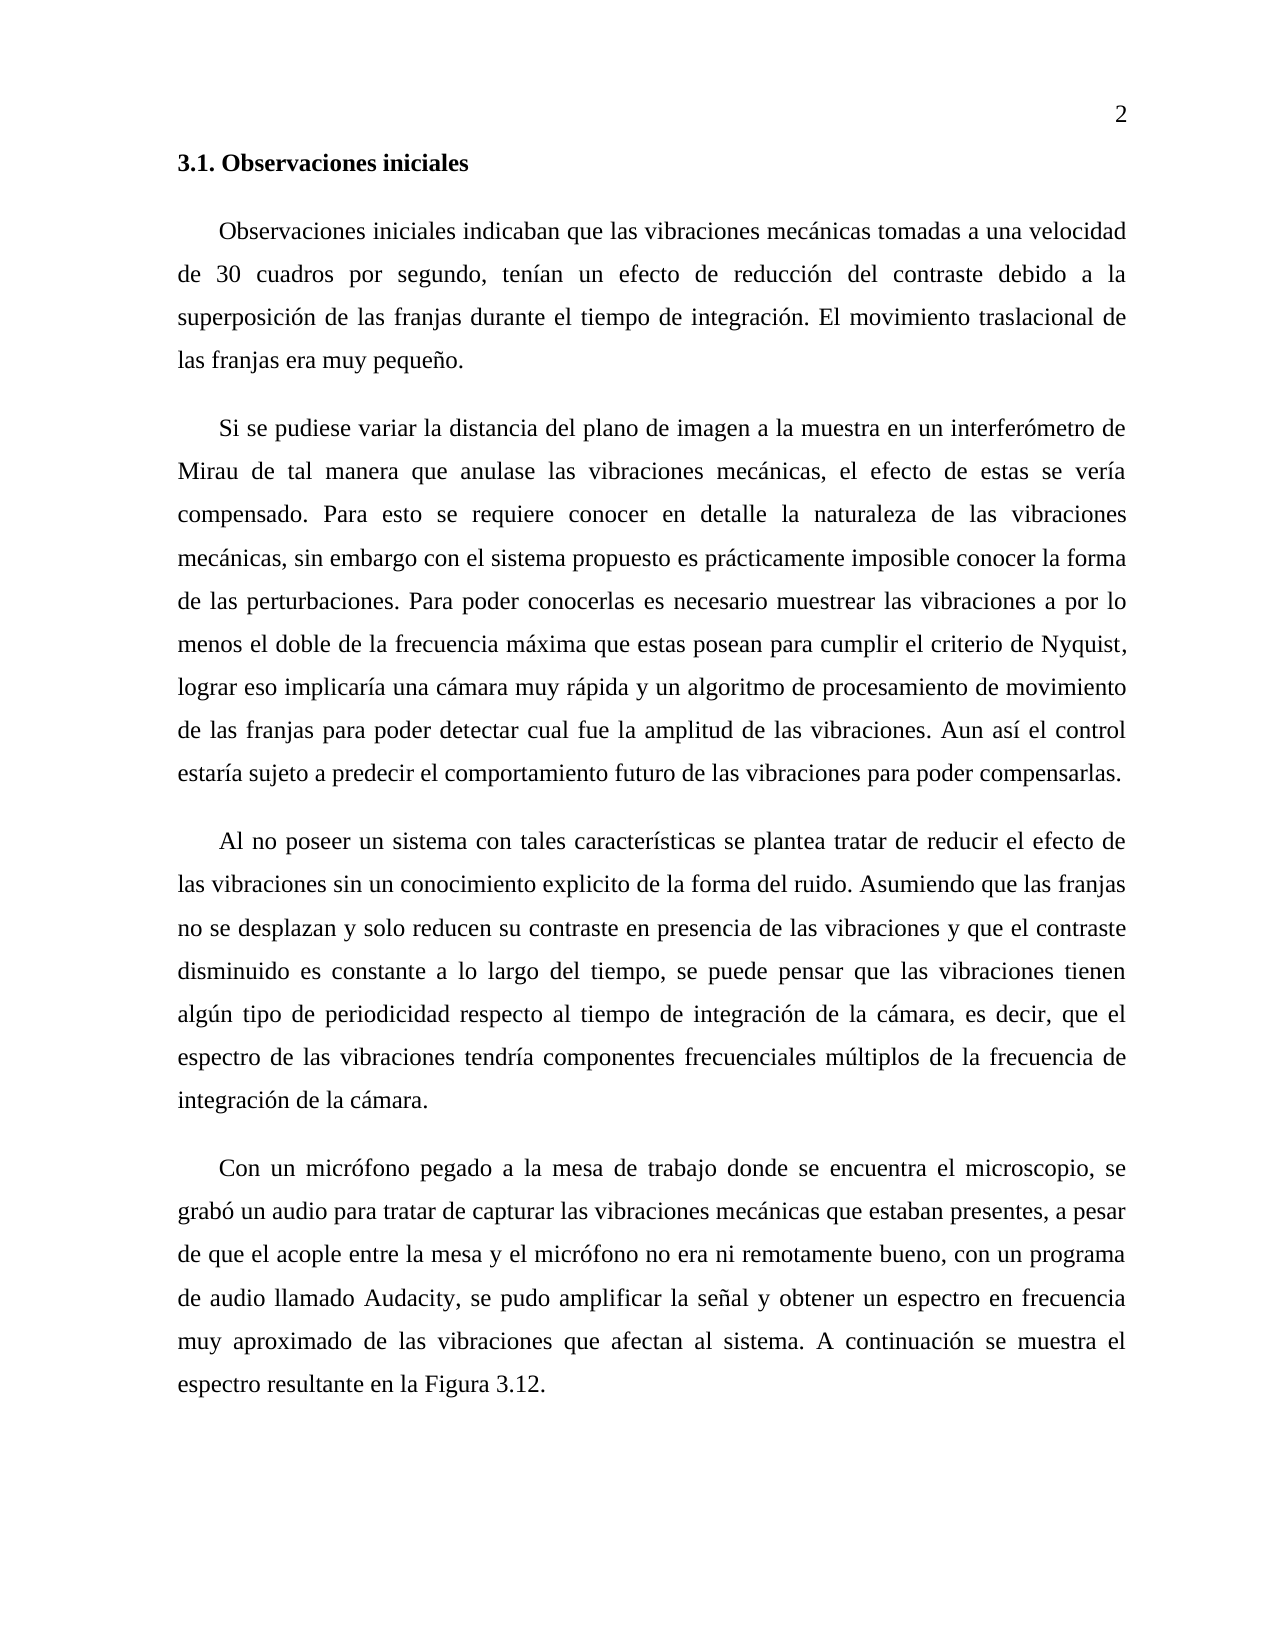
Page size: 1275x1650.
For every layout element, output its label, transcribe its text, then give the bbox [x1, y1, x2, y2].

subtitle Observaciones iniciales [177, 148, 1127, 176]
text Si se pudiese variar la distancia del plano de imagen a la muestra en un interferómetro de Mirau de tal manera que anulase las vibraciones mecánicas, el efecto de estas se vería compensado. Para esto se requiere conocer en detalle la naturaleza de las vibraciones mecánicas, sin embargo con el sistema propuesto es prácticamente imposible conocer la forma de las perturbaciones. Para poder conocerlas es necesario muestrear las vibraciones a por lo menos el doble de la frecuencia máxima que estas posean para cumplir el criterio de Nyquist, lograr eso implicaría una cámara muy rápida y un algoritmo de procesamiento de movimiento de las franjas para poder detectar cual fue la amplitud de las vibraciones. Aun así el control estaría sujeto a predecir el comportamiento futuro de las vibraciones para poder compensarlas. [177, 413, 1127, 787]
text Observaciones iniciales indicaban que las vibraciones mecánicas tomadas a una velocidad de 30 cuadros por segundo, tenían un efecto de reducción del contraste debido a la superposición de las franjas durante el tiempo de integración. El movimiento traslacional de las franjas era muy pequeño. [177, 216, 1127, 374]
text Al no poseer un sistema con tales características se plantea tratar de reducir el efecto de las vibraciones sin un conocimiento explicito de la forma del ruido. Asumiendo que las franjas no se desplazan y solo reducen su contraste en presencia de las vibraciones y que el contraste disminuido es constante a lo largo del tiempo, se puede pensar que las vibraciones tienen algún tipo de periodicidad respecto al tiempo de integración de la cámara, es decir, que el espectro de las vibraciones tendría componentes frecuenciales múltiplos de la frecuencia de integración de la cámara. [177, 826, 1127, 1114]
